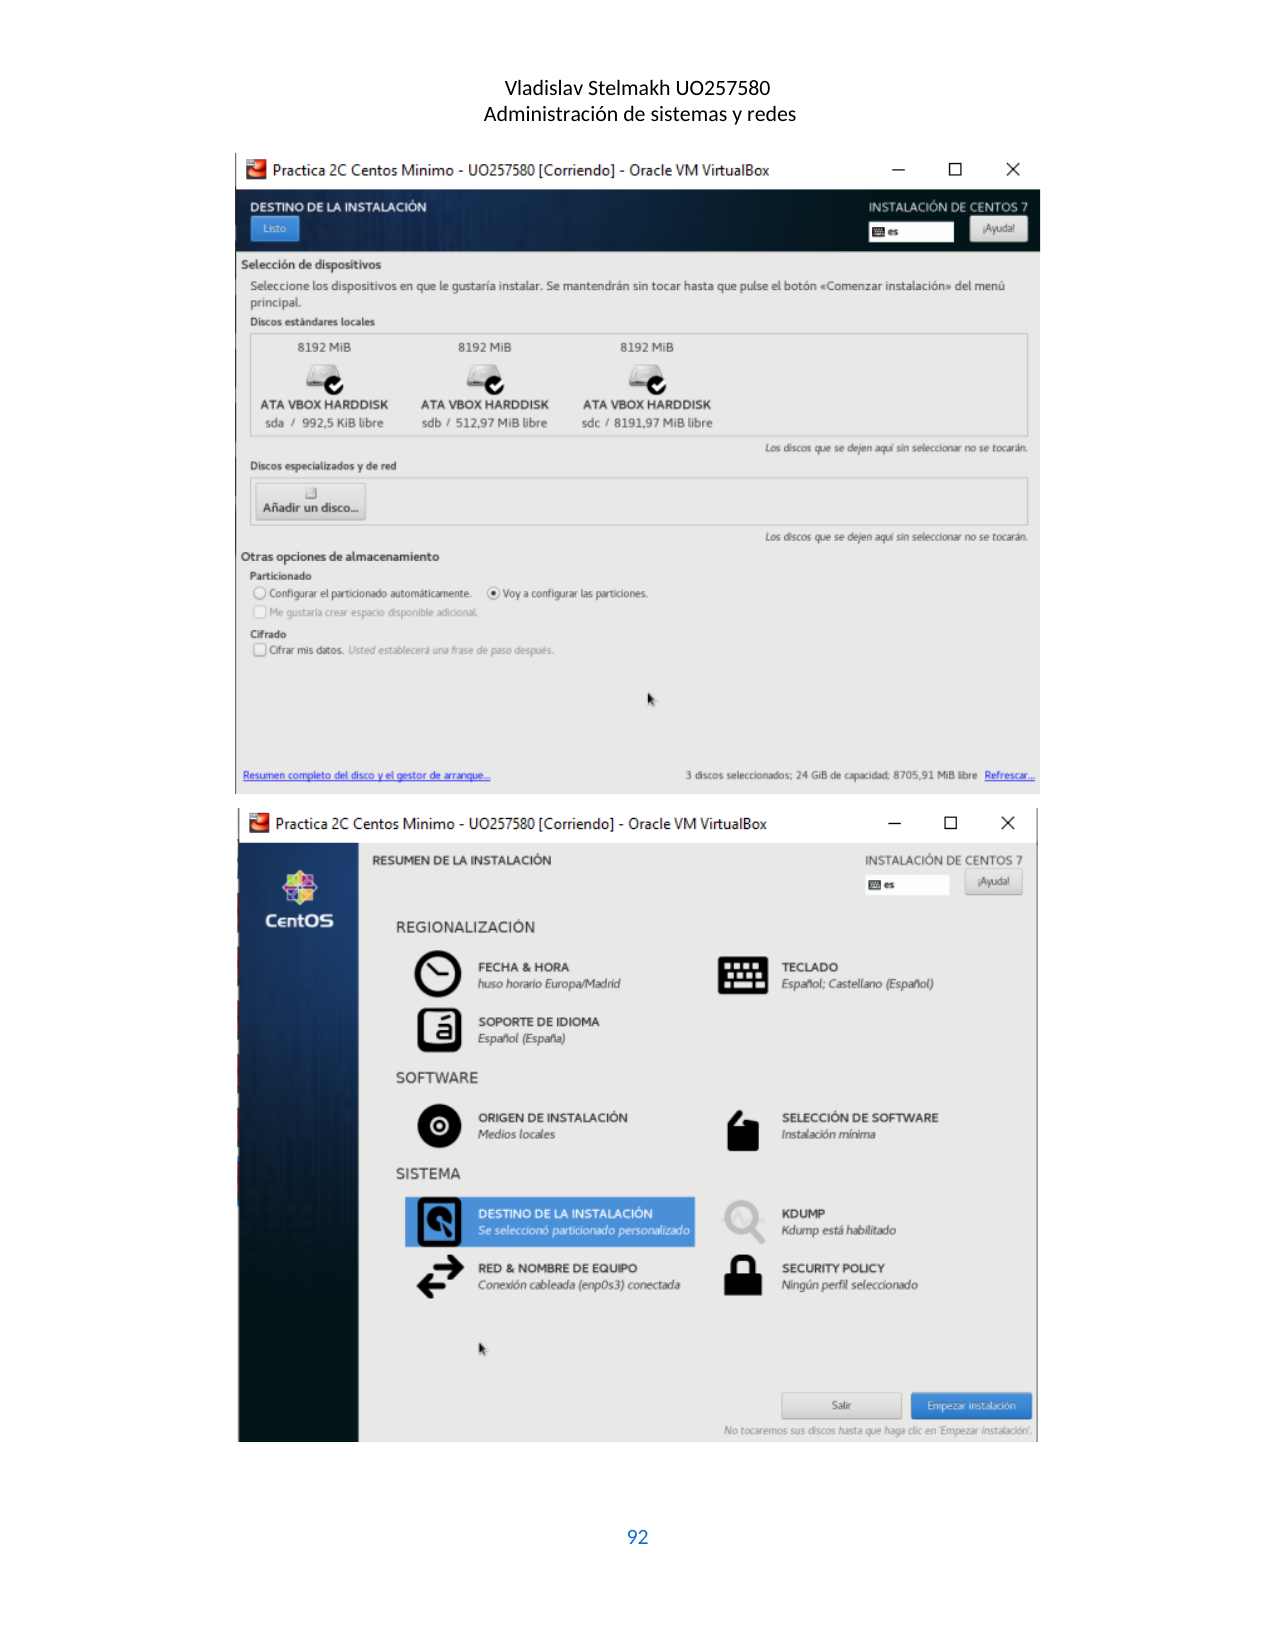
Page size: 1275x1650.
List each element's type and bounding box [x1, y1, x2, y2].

picture [235, 153, 1041, 794]
picture [237, 808, 1038, 1442]
